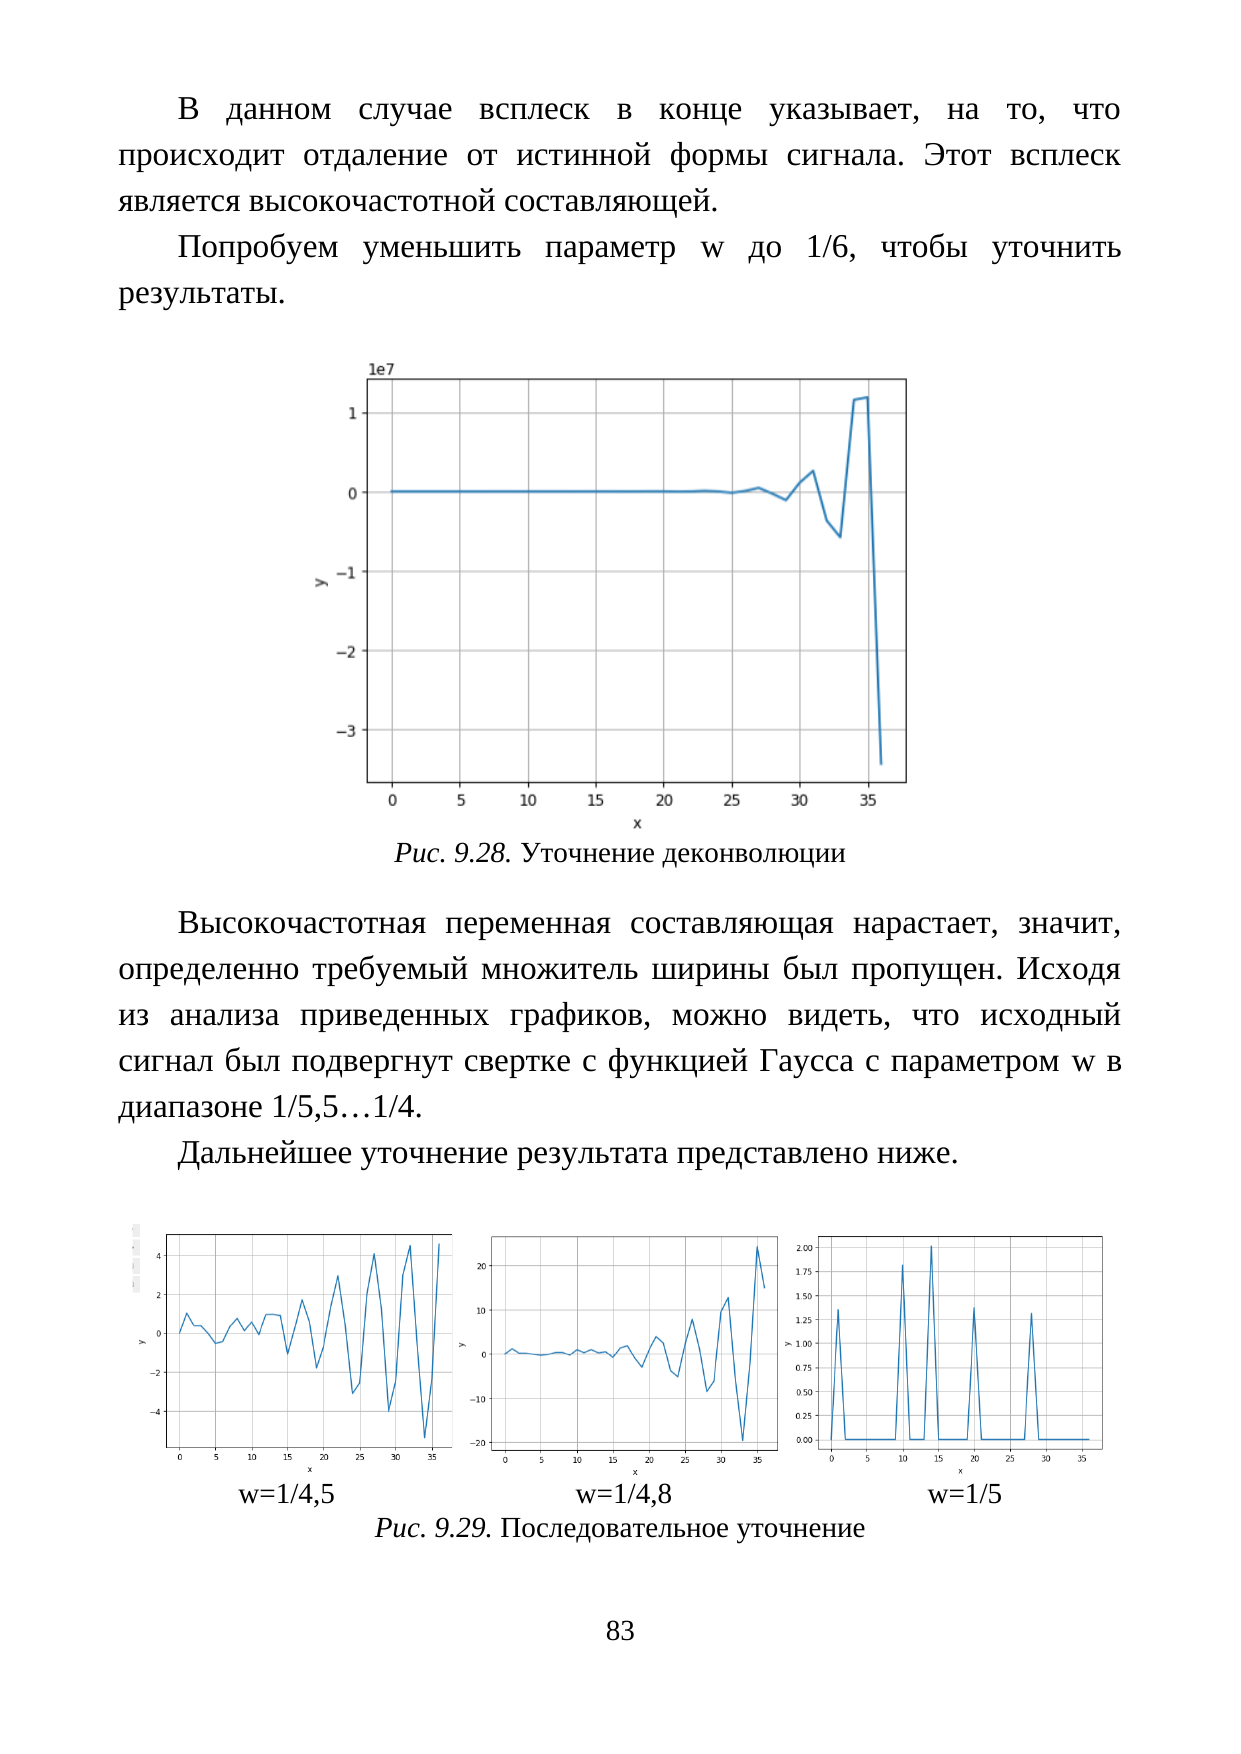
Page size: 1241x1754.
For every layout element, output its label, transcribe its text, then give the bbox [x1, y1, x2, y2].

text w=1/4,5 w=1/4,8 w=1/5 [118, 1477, 1122, 1510]
text В данном случае всплеск в конце указывает, на то, что происходит отдаление от истинной формы сигнала. Этот всплеск является высокочастотной составляющей. [118, 89, 1122, 219]
text Рис. 9.28. Уточнение деконволюции [118, 836, 1122, 869]
text Дальнейшее уточнение результата представлено ниже. [118, 1132, 1122, 1171]
picture [308, 351, 932, 836]
picture [132, 1224, 1108, 1477]
text Высокочастотная переменная составляющая нарастает, значит, определенно требуемый множитель ширины был пропущен. Исходя из анализа приведенных графиков, можно видеть, что исходный сигнал был подвергнут свертке с функцией Гаусса с параметром w в диапазоне 1/5,5…1/4. [118, 903, 1122, 1125]
text Рис. 9.29. Последовательное уточнение [118, 1510, 1122, 1544]
text Попробуем уменьшить параметр w до 1/6, чтобы уточнить результаты. [118, 226, 1122, 311]
